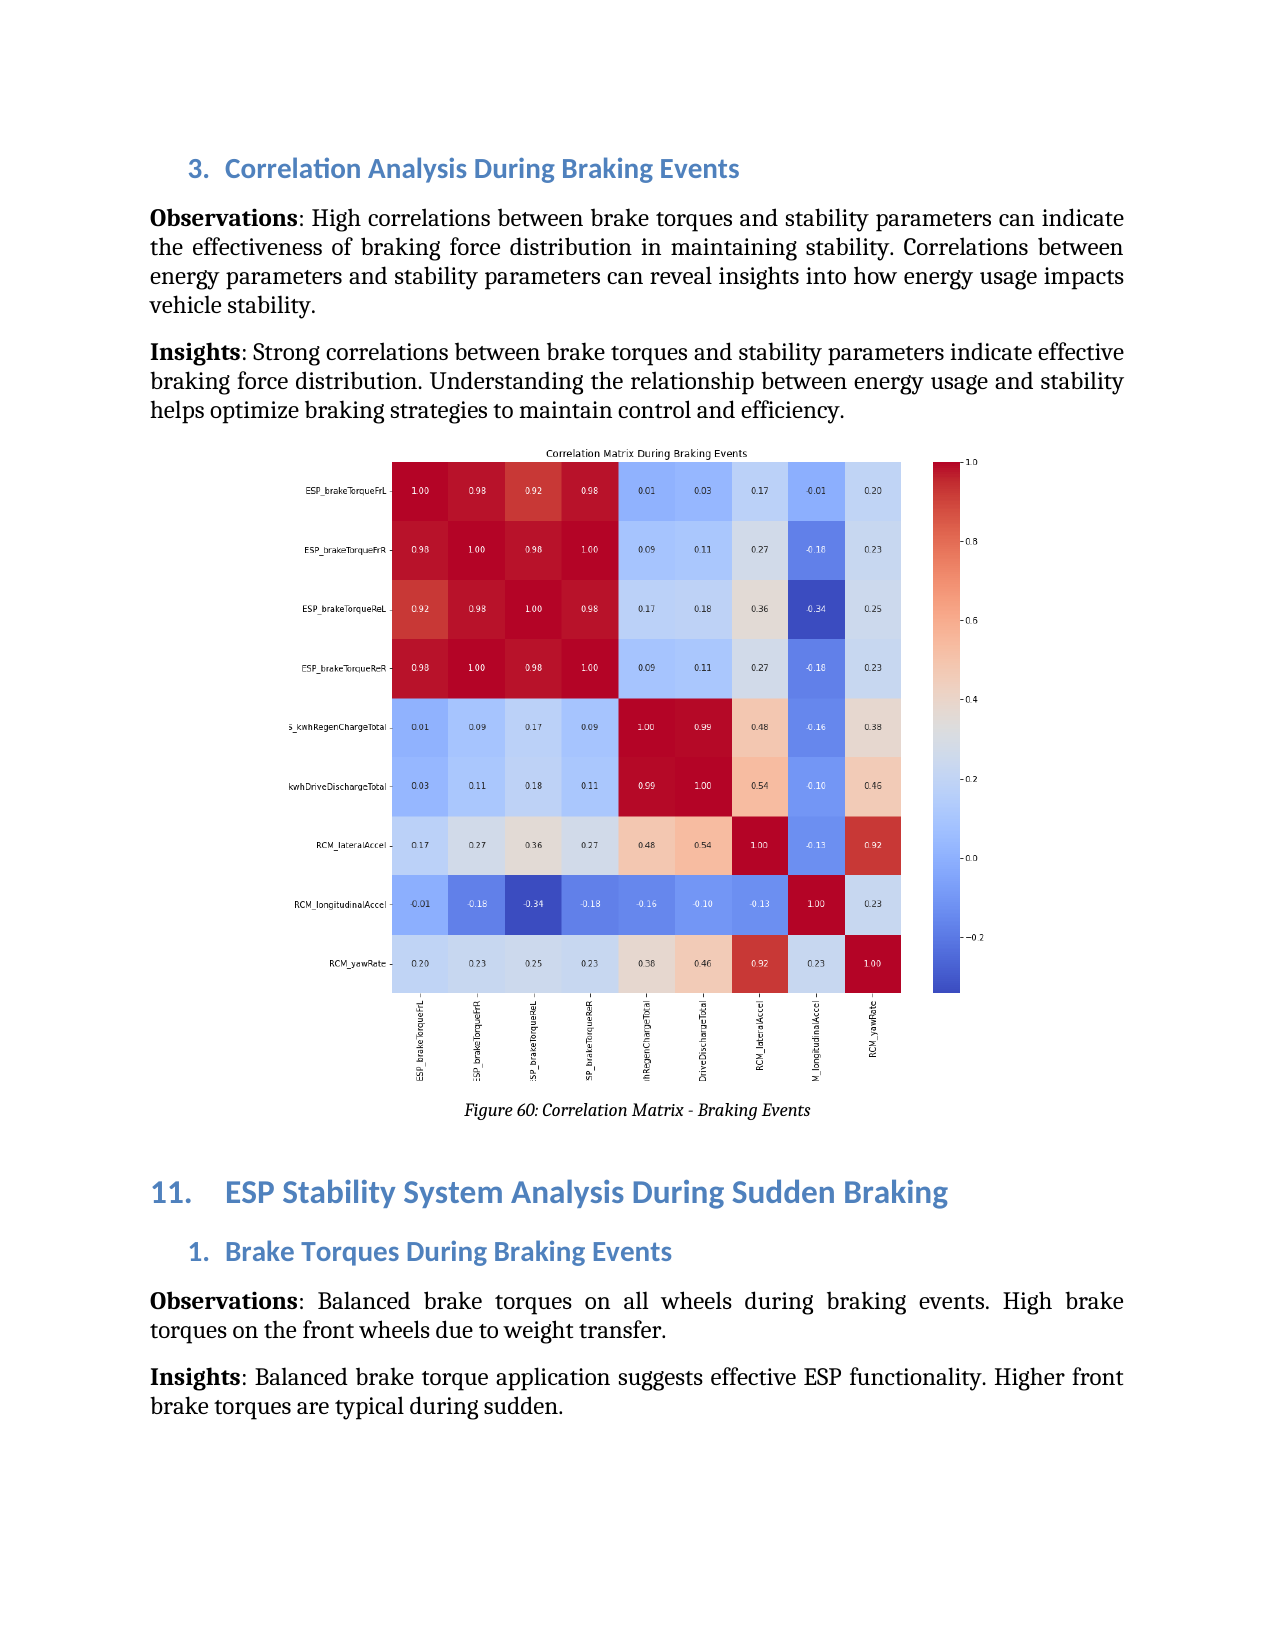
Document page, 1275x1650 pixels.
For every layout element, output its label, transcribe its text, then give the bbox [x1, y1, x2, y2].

picture [289, 443, 986, 1081]
subtitle Brake Torques During Braking Events [187, 1233, 1125, 1268]
subtitle Correlation Analysis During Braking Events [187, 150, 1125, 186]
text Figure 60: Correlation Matrix - Braking Events [150, 1099, 1125, 1121]
text Insights: Strong correlations between brake torques and stability parameters indicate effective braking force distribution. Understanding the relationship between energy usage and stability helps optimize braking strategies to maintain control and efficiency. [150, 338, 1125, 424]
text Observations: High correlations between brake torques and stability parameters can indicate the effectiveness of braking force distribution in maintaining stability. Correlations between energy parameters and stability parameters can reveal insights into how energy usage impacts vehicle stability. [150, 204, 1125, 319]
text Observations: Balanced brake torques on all wheels during braking events. High brake torques on the front wheels due to weight transfer. [150, 1287, 1125, 1344]
text Insights: Balanced brake torque application suggests effective ESP functionality. Higher front brake torques are typical during sudden. [150, 1363, 1125, 1421]
subtitle ESP Stability System Analysis During Sudden Braking [150, 1171, 1125, 1212]
